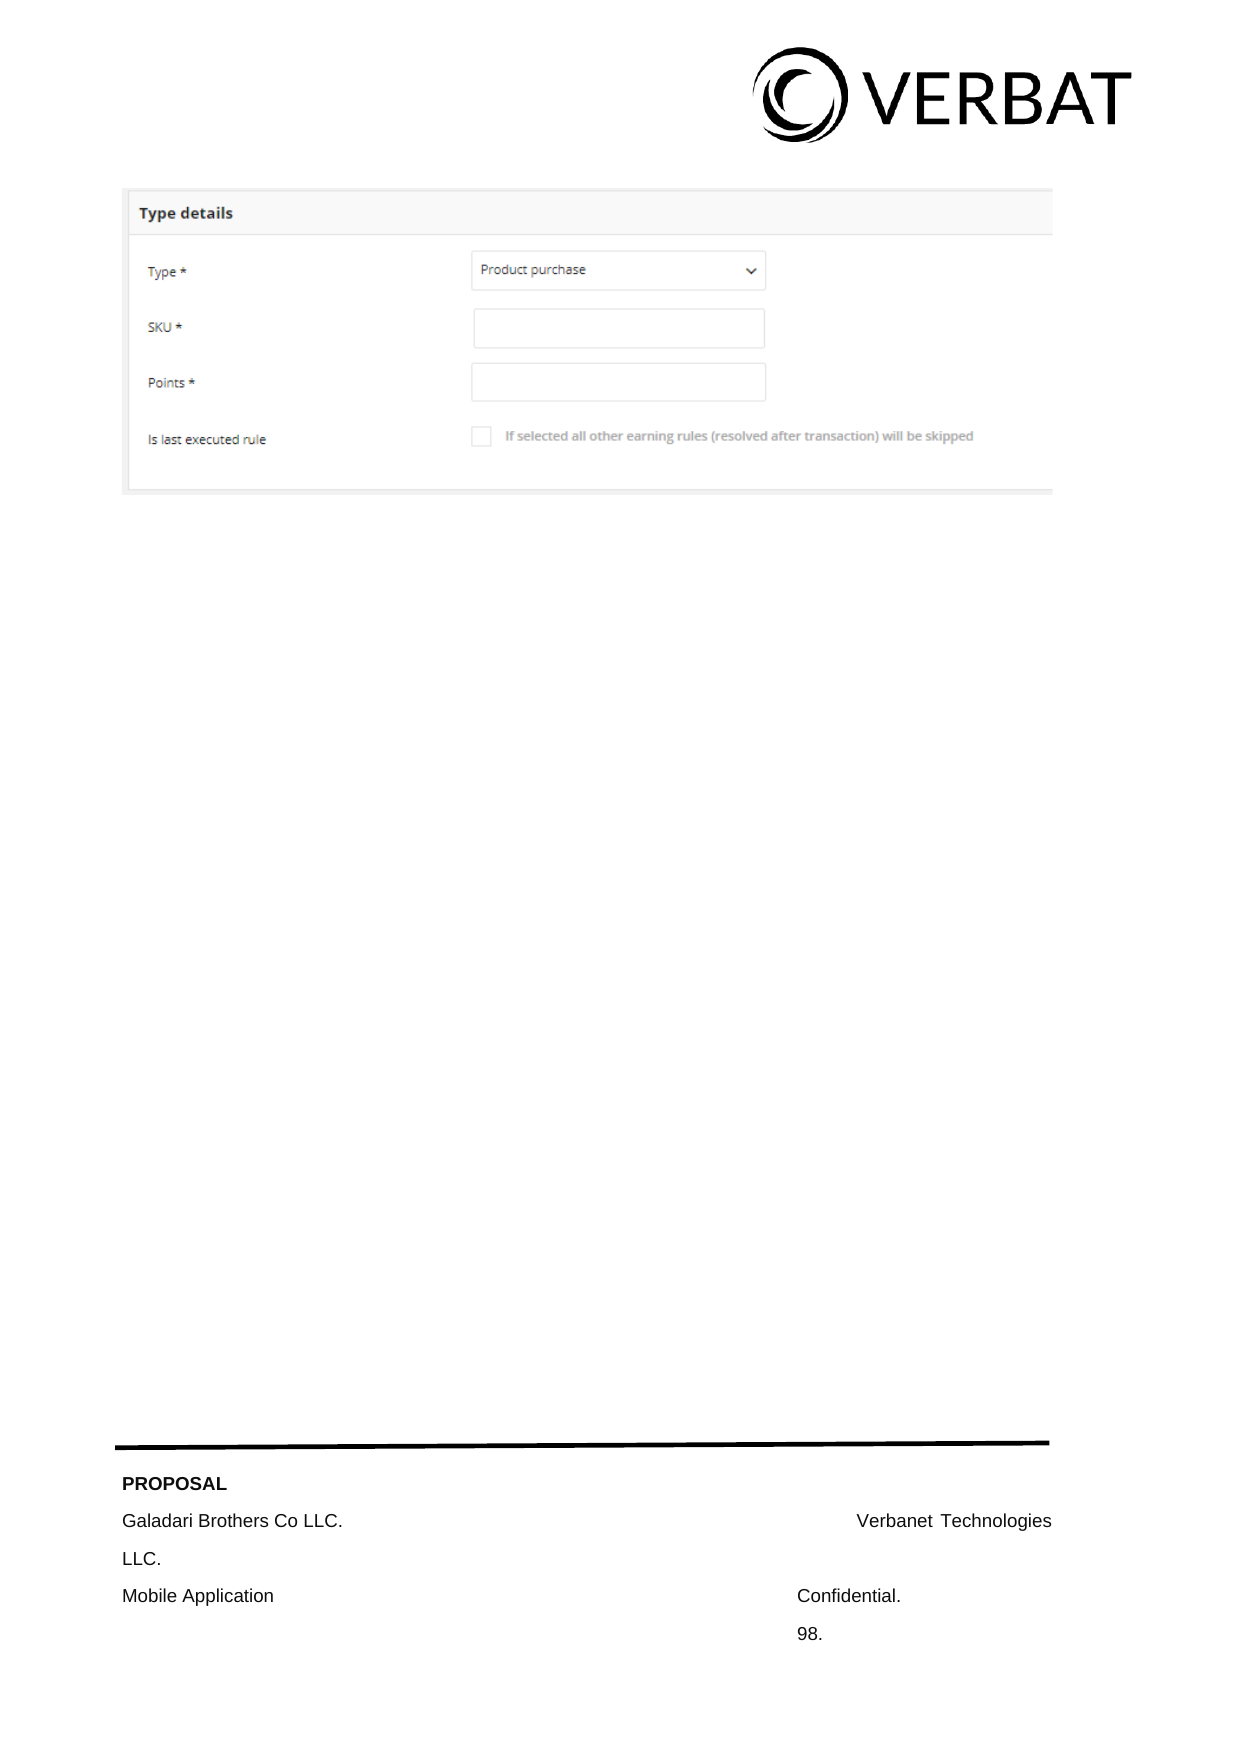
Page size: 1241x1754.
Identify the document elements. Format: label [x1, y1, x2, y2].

picture [121, 188, 1053, 495]
picture [748, 42, 1136, 142]
